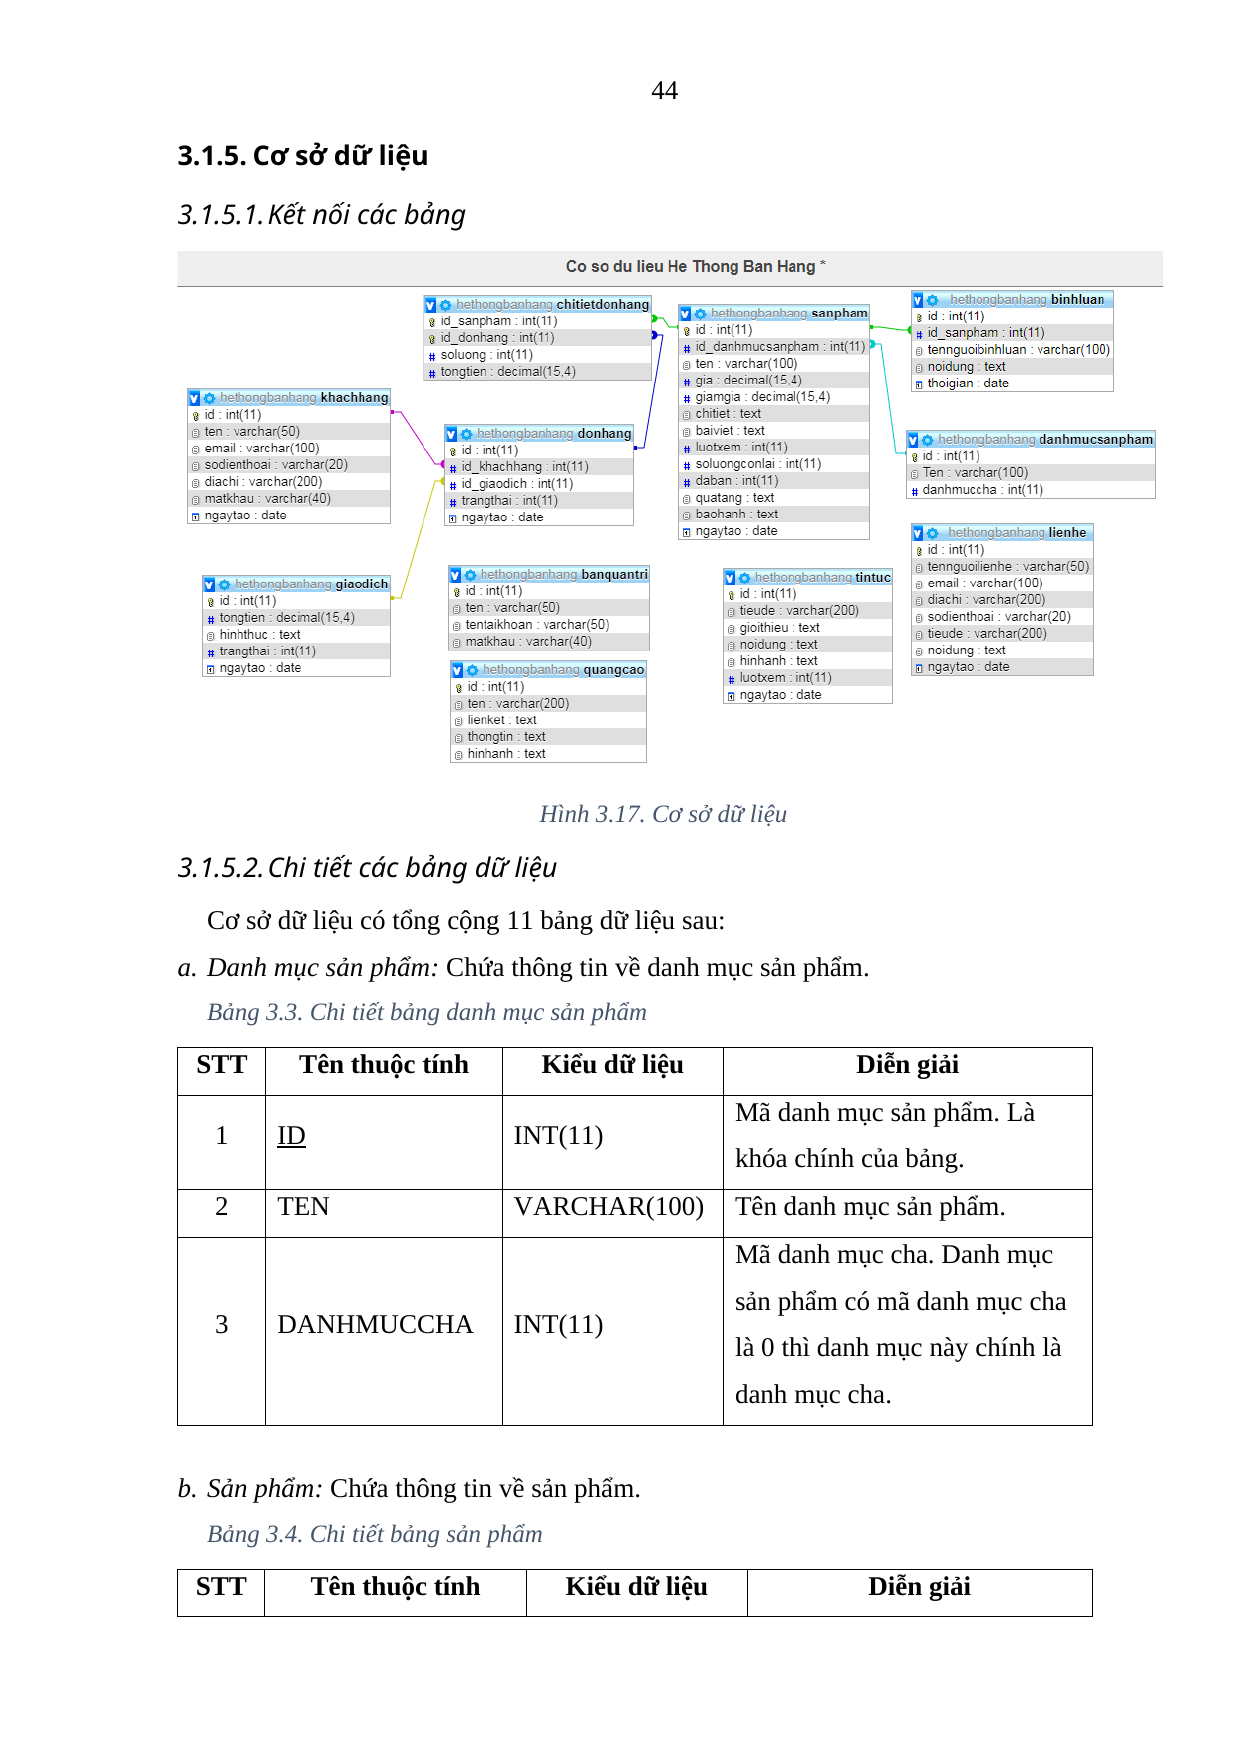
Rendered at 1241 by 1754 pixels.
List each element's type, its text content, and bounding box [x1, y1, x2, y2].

subtitle Chi tiết các bảng dữ liệu [177, 849, 1122, 886]
table_cell INT(11) [503, 1096, 723, 1189]
picture [177, 251, 1164, 784]
table_header Tên thuộc tính [266, 1048, 502, 1095]
table_cell 1 [178, 1096, 265, 1189]
table_header Diễn giải [724, 1048, 1092, 1095]
list Danh mục sản phẩm: Chứa thông tin về danh mục sản phẩm. [177, 951, 1122, 982]
table_cell Mã danh mục cha. Danh mục sản phẩm có mã danh mục cha là 0 thì danh mục này chính là danh mục cha. [724, 1238, 1092, 1424]
table_header Tên thuộc tính [265, 1570, 526, 1616]
table_header STT [178, 1048, 265, 1095]
table_cell Mã danh mục sản phẩm. Là khóa chính của bảng. [724, 1096, 1092, 1189]
list Sản phẩm: Chứa thông tin về sản phẩm. [177, 1472, 1122, 1503]
subtitle Cơ sở dữ liệu [177, 136, 1122, 173]
table_cell TEN [266, 1190, 502, 1237]
table_header Kiểu dữ liệu [527, 1570, 747, 1616]
table_cell ID [266, 1096, 502, 1189]
text Bảng 3.4. Chi tiết bảng sản phẩm [177, 1519, 1122, 1548]
subtitle Kết nối các bảng [177, 196, 1122, 232]
table_cell Tên danh mục sản phẩm. [724, 1190, 1092, 1237]
table_cell 2 [178, 1190, 265, 1237]
table_cell INT(11) [503, 1238, 723, 1424]
table_header Kiểu dữ liệu [503, 1048, 723, 1095]
table_cell DANHMUCCHA [266, 1238, 502, 1424]
text Bảng 3.3. Chi tiết bảng danh mục sản phẩm [177, 997, 1122, 1026]
table_header STT [178, 1570, 264, 1616]
table_cell VARCHAR(100) [503, 1190, 723, 1237]
table_header Diễn giải [748, 1570, 1092, 1616]
text Cơ sở dữ liệu có tổng cộng 11 bảng dữ liệu sau: [177, 904, 1122, 935]
table_cell 3 [178, 1238, 265, 1424]
